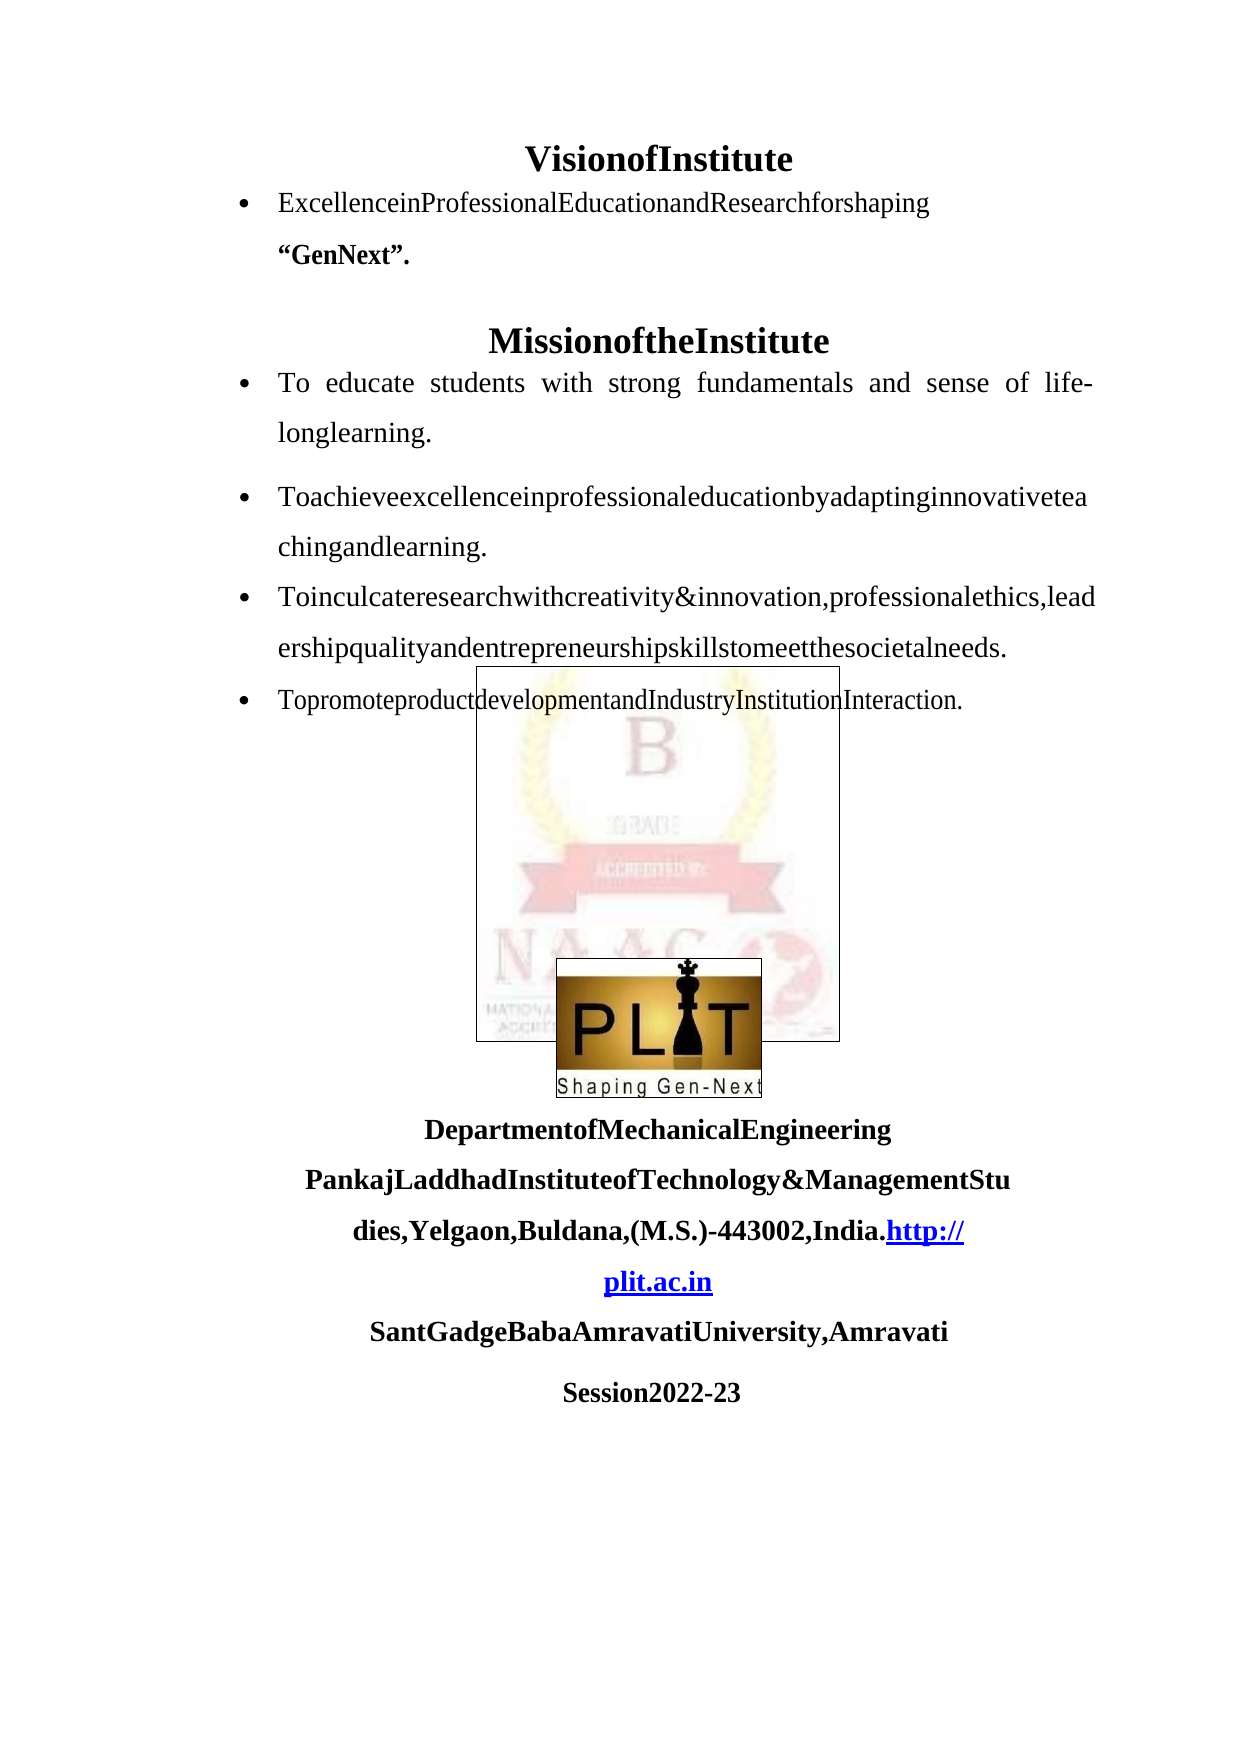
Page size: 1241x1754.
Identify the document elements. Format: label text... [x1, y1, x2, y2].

text PankajLaddhadInstituteofTechnology&ManagementStudies,Yelgaon,Buldana,(M.S.)-443002,India.http://plit.ac.in [302, 1162, 1014, 1297]
list TopromoteproductdevelopmentandIndustryInstitutionInteraction. [239, 682, 1180, 716]
list To educate students with strong fundamentals and sense of life-longlearning. [240, 365, 1094, 449]
subtitle “GenNext”. [278, 237, 1180, 271]
list ExcellenceinProfessionalEducationandResearchforshaping [239, 185, 1180, 218]
text MissionoftheInstitute [303, 318, 1014, 361]
subtitle DepartmentofMechanicalEngineering [301, 1112, 1014, 1145]
text VisionofInstitute [303, 136, 1014, 179]
text Session2022-23 [175, 1375, 1180, 1408]
subtitle SantGadgeBabaAmravatiUniversity,Amravati [304, 1314, 1014, 1348]
list Toinculcateresearchwithcreativity&innovation,professionalethics,leadershipqualityandentrepreneurshipskillstomeetthesocietalneeds. [240, 579, 1100, 663]
picture [477, 667, 839, 682]
list Toachieveexcellenceinprofessionaleducationbyadaptinginnovativeteachingandlearning. [240, 479, 1098, 562]
picture [477, 716, 839, 1041]
picture [557, 959, 761, 1097]
